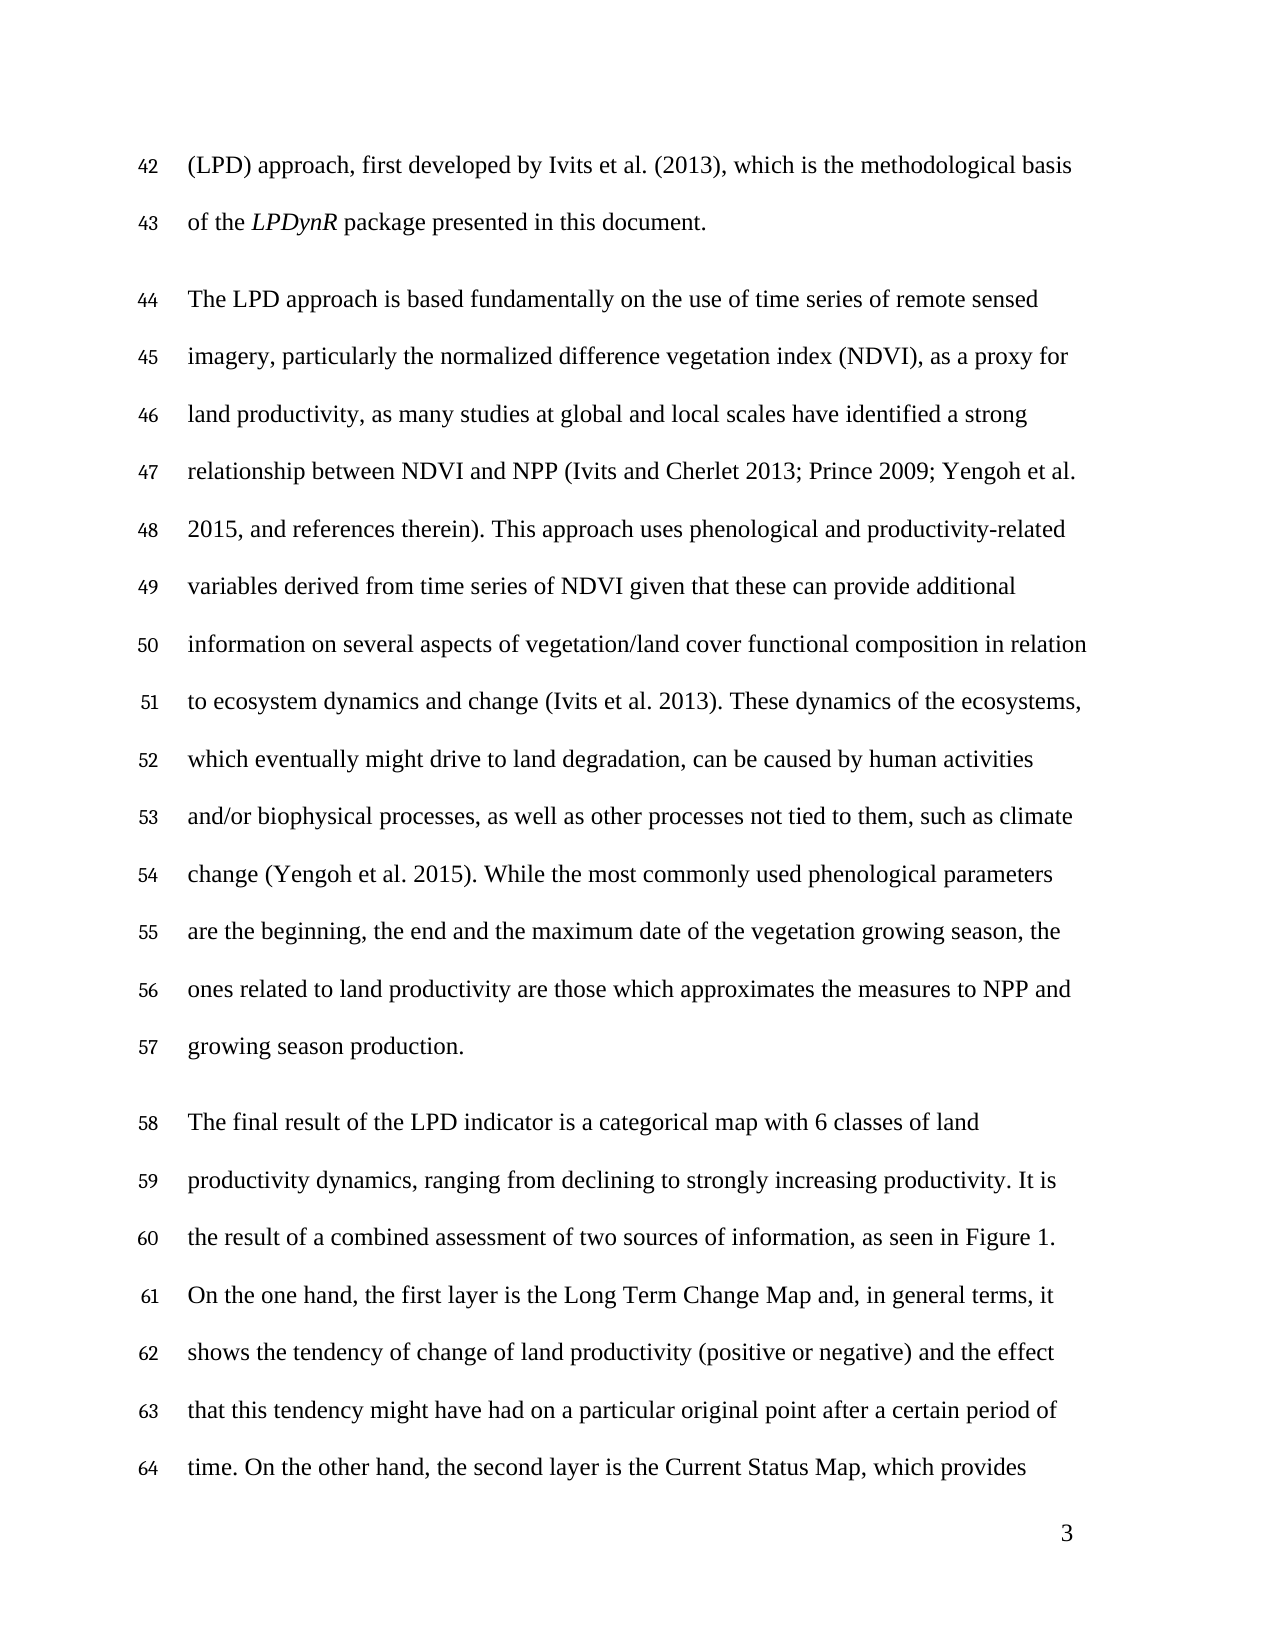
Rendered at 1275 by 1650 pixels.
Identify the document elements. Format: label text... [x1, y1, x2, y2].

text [187, 1107, 1087, 1481]
text The LPD approach is based fundamentally on the use of time series of remote sensed imagery, particularly the normalized difference vegetation index (NDVI), as a proxy for land productivity, as many studies at global and local scales have identified a strong relationship between NDVI and NPP (Ivits and Cherlet 2013; Prince 2009; Yengoh et al. 2015, and references therein). This approach uses phenological and productivity-related variables derived from time series of NDVI given that these can provide additional information on several aspects of vegetation/land cover functional composition in relation to ecosystem dynamics and change (Ivits et al. 2013). These dynamics of the ecosystems, which eventually might drive to land degradation, can be caused by human activities and/or biophysical processes, as well as other processes not tied to them, such as climate change (Yengoh et al. 2015). While the most commonly used phenological parameters are the beginning, the end and the maximum date of the vegetation growing season, the ones related to land productivity are those which approximates the measures to NPP and growing season production. [187, 284, 1087, 1060]
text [187, 150, 1087, 236]
